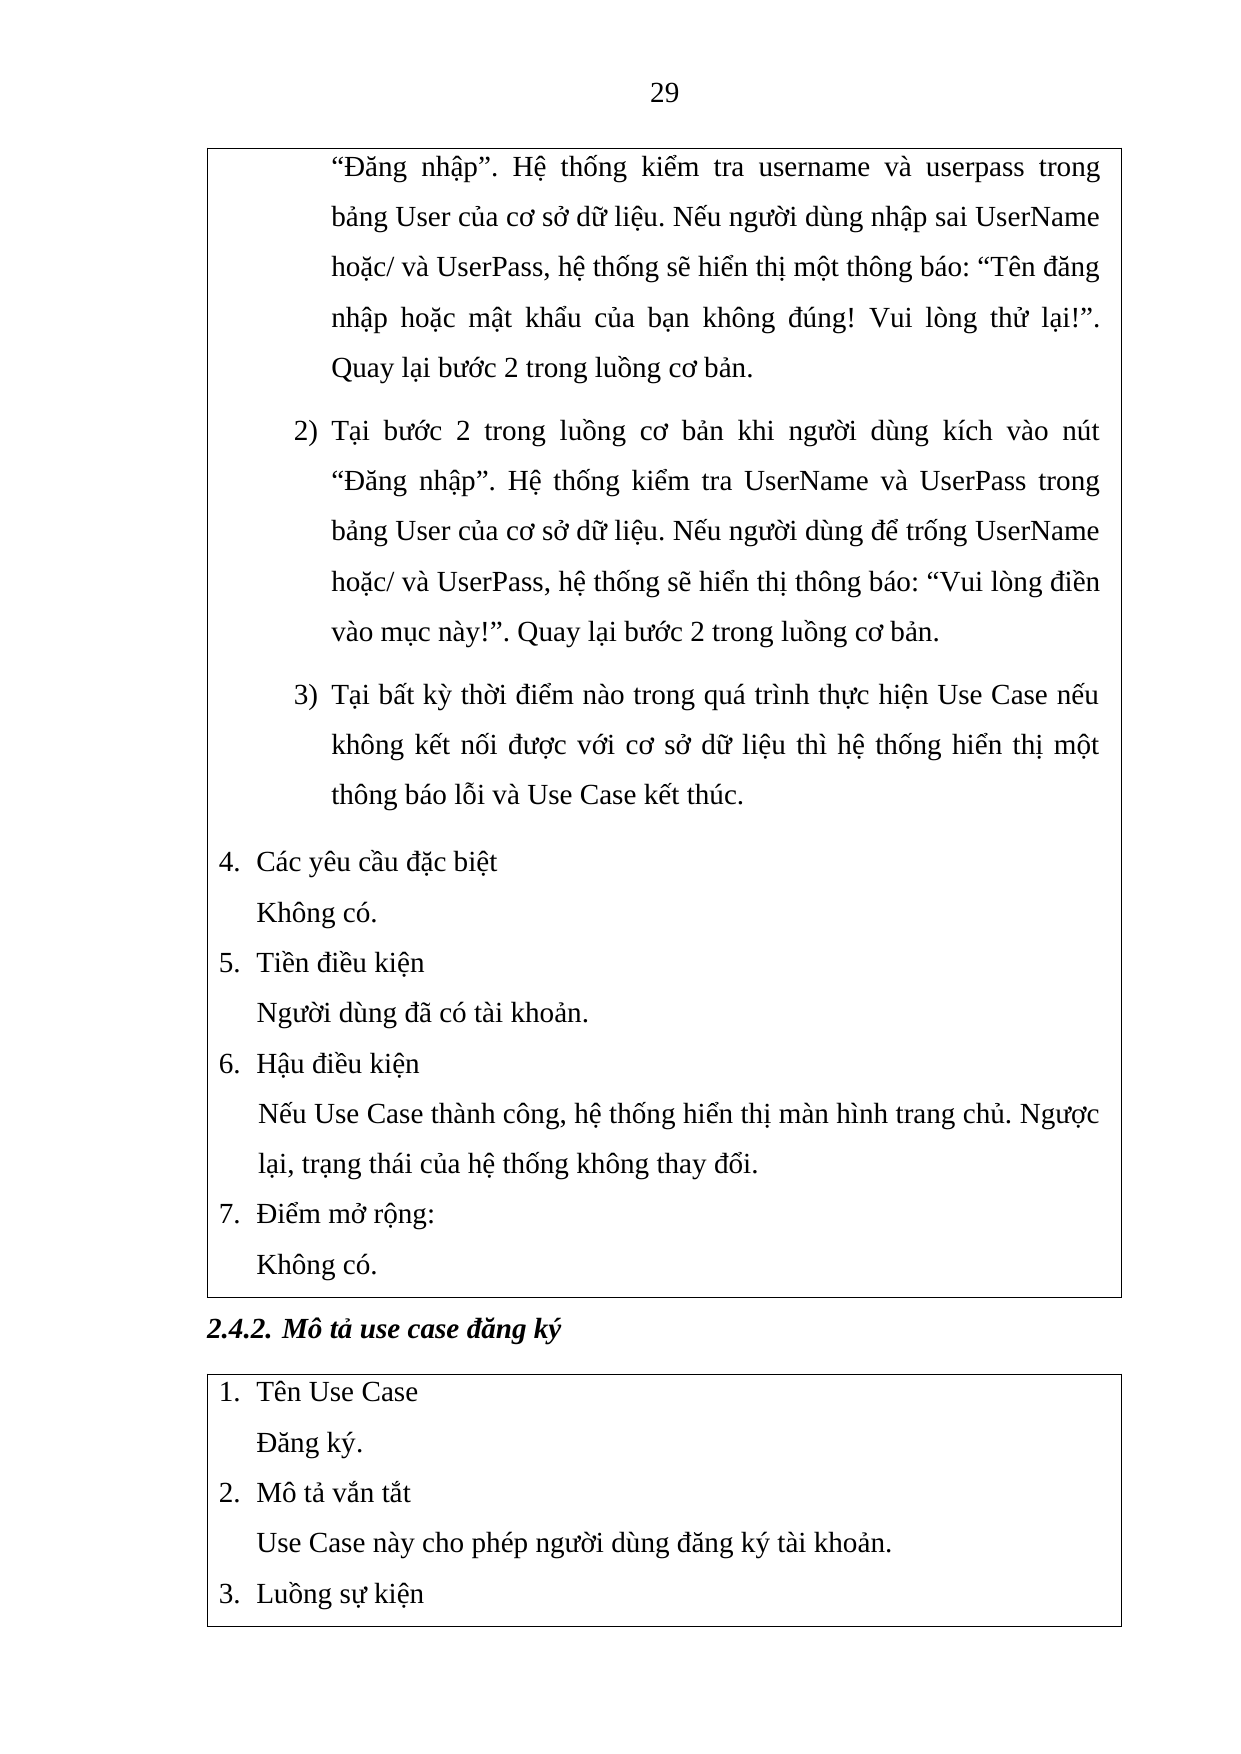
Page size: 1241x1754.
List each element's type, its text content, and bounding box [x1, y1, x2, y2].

list Mô tả use case đăng ký [207, 1311, 1122, 1344]
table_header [208, 1375, 1121, 1626]
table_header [208, 149, 1121, 1297]
